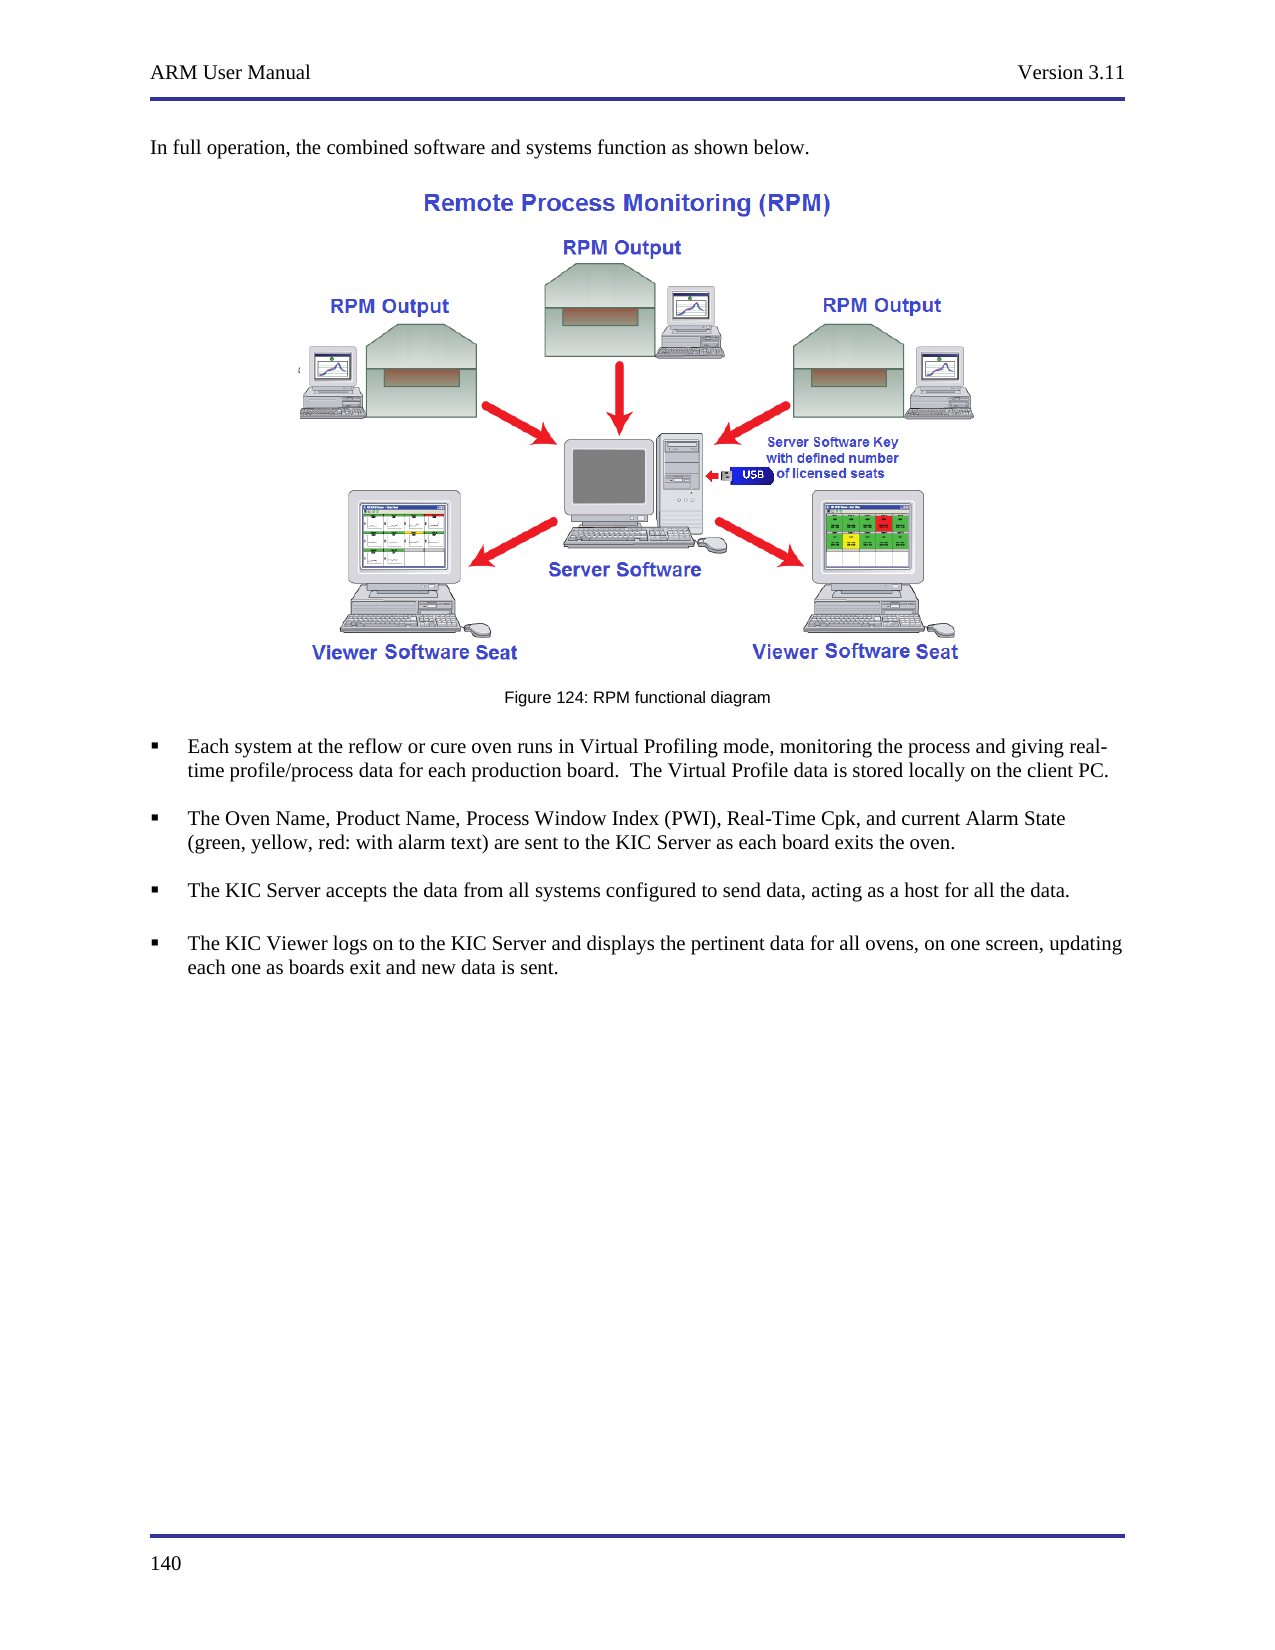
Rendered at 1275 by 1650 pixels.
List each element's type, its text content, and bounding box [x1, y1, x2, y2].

list The Oven Name, Product Name, Process Window Index (PWI), Real-Time Cpk, and current Alarm State (green, yellow, red: with alarm text) are sent to the KIC Server as each board exits the oven. [150, 806, 1125, 854]
list The KIC Server accepts the data from all systems configured to send data, acting as a host for all the data. [150, 878, 1125, 902]
picture [298, 183, 977, 687]
list Each system at the reflow or cure oven runs in Virtual Profiling mode, monitoring the process and giving real-time profile/process data for each production board. The Virtual Profile data is stored locally on the client PC. [150, 734, 1125, 782]
list The KIC Viewer logs on to the KIC Server and displays the pertinent data for all ovens, on one screen, updating each one as boards exit and new data is sent. [150, 931, 1125, 979]
text In full operation, the combined software and systems function as shown below. [150, 135, 1125, 159]
text Figure 124: RPM functional diagram [150, 688, 1125, 707]
